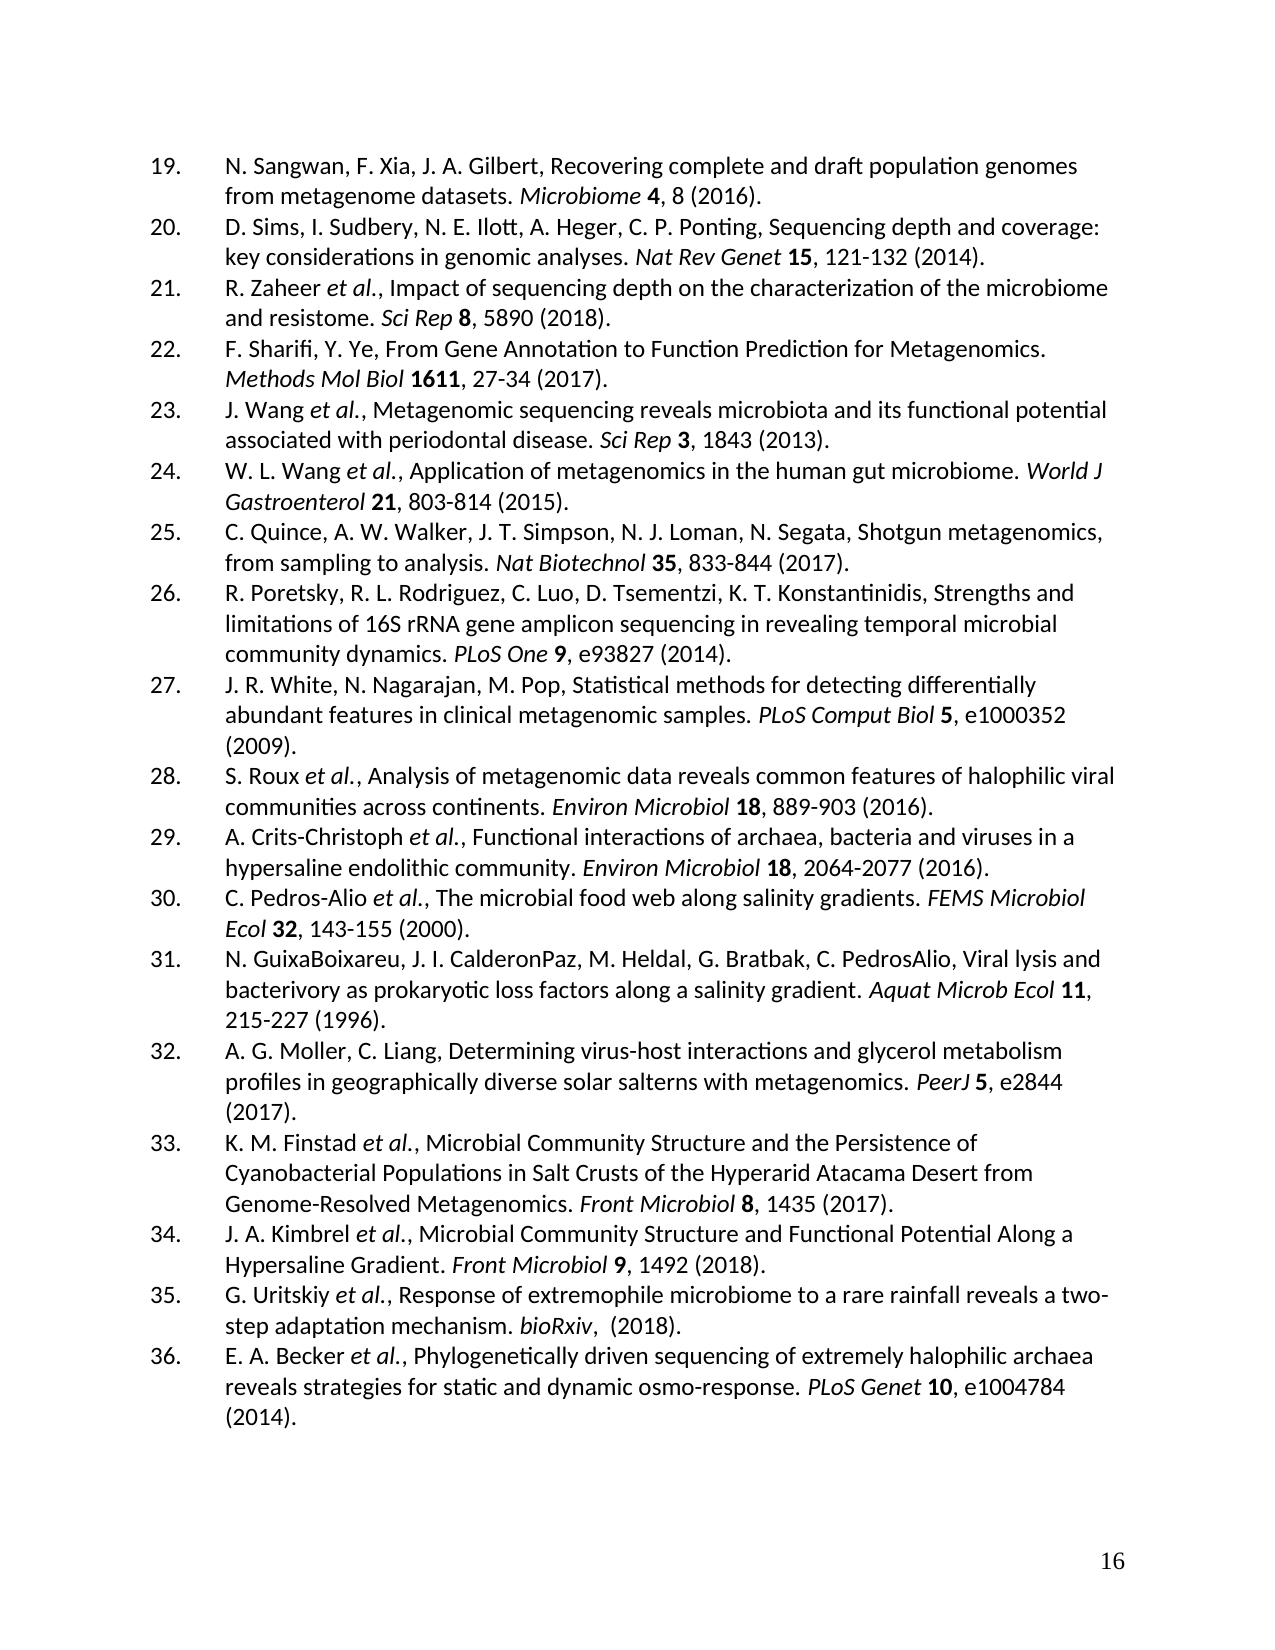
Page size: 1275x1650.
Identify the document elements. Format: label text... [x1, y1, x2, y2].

text 32. A. G. Moller, C. Liang, Determining virus-host interactions and glycerol metabolism profiles in geographically diverse solar salterns with metagenomics. PeerJ 5, e2844 (2017). [150, 1035, 1125, 1127]
text 33. K. M. Finstad et al., Microbial Community Structure and the Persistence of Cyanobacterial Populations in Salt Crusts of the Hyperarid Atacama Desert from Genome-Resolved Metagenomics. Front Microbiol 8, 1435 (2017). [150, 1127, 1125, 1218]
text 30. C. Pedros-Alio et al., The microbial food web along salinity gradients. FEMS Microbiol Ecol 32, 143-155 (2000). [150, 882, 1125, 943]
text 28. S. Roux et al., Analysis of metagenomic data reveals common features of halophilic viral communities across continents. Environ Microbiol 18, 889-903 (2016). [150, 760, 1125, 821]
text 36. E. A. Becker et al., Phylogenetically driven sequencing of extremely halophilic archaea reveals strategies for static and dynamic osmo-response. PLoS Genet 10, e1004784 (2014). [150, 1340, 1125, 1432]
text 26. R. Poretsky, R. L. Rodriguez, C. Luo, D. Tsementzi, K. T. Konstantinidis, Strengths and limitations of 16S rRNA gene amplicon sequencing in revealing temporal microbial community dynamics. PLoS One 9, e93827 (2014). [150, 577, 1125, 669]
text 24. W. L. Wang et al., Application of metagenomics in the human gut microbiome. World J Gastroenterol 21, 803-814 (2015). [150, 455, 1125, 516]
text 23. J. Wang et al., Metagenomic sequencing reveals microbiota and its functional potential associated with periodontal disease. Sci Rep 3, 1843 (2013). [150, 394, 1125, 455]
text 21. R. Zaheer et al., Impact of sequencing depth on the characterization of the microbiome and resistome. Sci Rep 8, 5890 (2018). [150, 272, 1125, 333]
text 25. C. Quince, A. W. Walker, J. T. Simpson, N. J. Loman, N. Segata, Shotgun metagenomics, from sampling to analysis. Nat Biotechnol 35, 833-844 (2017). [150, 516, 1125, 577]
text 29. A. Crits-Christoph et al., Functional interactions of archaea, bacteria and viruses in a hypersaline endolithic community. Environ Microbiol 18, 2064-2077 (2016). [150, 821, 1125, 882]
text 34. J. A. Kimbrel et al., Microbial Community Structure and Functional Potential Along a Hypersaline Gradient. Front Microbiol 9, 1492 (2018). [150, 1218, 1125, 1279]
text 19. N. Sangwan, F. Xia, J. A. Gilbert, Recovering complete and draft population genomes from metagenome datasets. Microbiome 4, 8 (2016). [150, 150, 1125, 211]
text 35. G. Uritskiy et al., Response of extremophile microbiome to a rare rainfall reveals a two-step adaptation mechanism. bioRxiv, (2018). [150, 1279, 1125, 1340]
text 31. N. GuixaBoixareu, J. I. CalderonPaz, M. Heldal, G. Bratbak, C. PedrosAlio, Viral lysis and bacterivory as prokaryotic loss factors along a salinity gradient. Aquat Microb Ecol 11, 215-227 (1996). [150, 943, 1125, 1035]
text 20. D. Sims, I. Sudbery, N. E. Ilott, A. Heger, C. P. Ponting, Sequencing depth and coverage: key considerations in genomic analyses. Nat Rev Genet 15, 121-132 (2014). [150, 211, 1125, 272]
text 22. F. Sharifi, Y. Ye, From Gene Annotation to Function Prediction for Metagenomics. Methods Mol Biol 1611, 27-34 (2017). [150, 333, 1125, 394]
text 27. J. R. White, N. Nagarajan, M. Pop, Statistical methods for detecting differentially abundant features in clinical metagenomic samples. PLoS Comput Biol 5, e1000352 (2009). [150, 669, 1125, 760]
